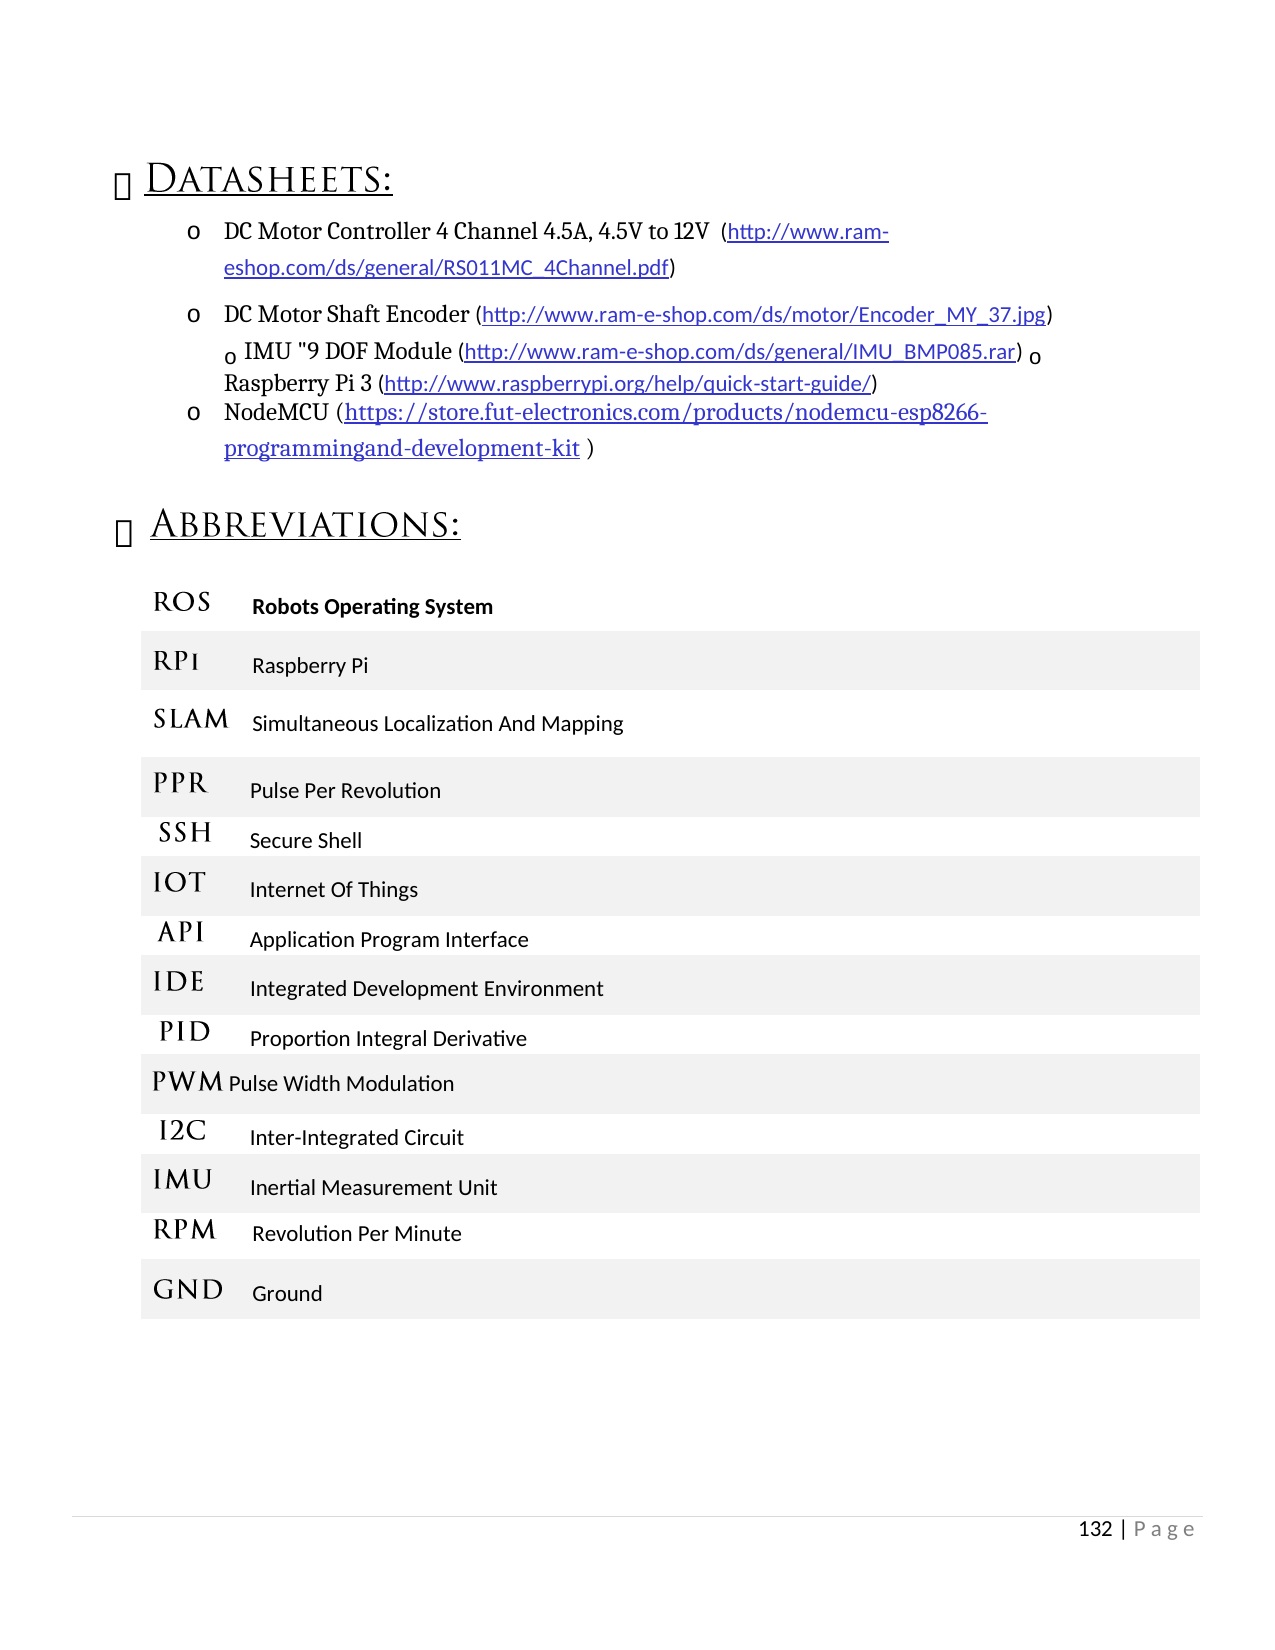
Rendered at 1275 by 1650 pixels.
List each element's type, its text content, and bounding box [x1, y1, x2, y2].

list NodeMCU (https://store.fut-electronics.com/products/nodemcu-esp8266-programmingand-development-kit ) [186, 398, 1067, 462]
picture [157, 1015, 229, 1047]
picture [157, 1114, 223, 1146]
text Application Program Interface [75, 916, 1182, 953]
table_header Integrated Development Environment [141, 955, 1200, 1015]
picture [153, 1278, 222, 1299]
table_header Internet Of Things [141, 856, 1200, 916]
picture [151, 1213, 239, 1245]
table_header Inertial Measurement Unit [141, 1154, 1200, 1213]
picture [157, 816, 232, 848]
picture [151, 866, 225, 898]
picture [153, 708, 230, 728]
picture [151, 767, 225, 799]
text Proportion Integral Derivative [75, 1015, 1182, 1052]
picture [151, 1071, 224, 1091]
list DC Motor Shaft Encoder (http://www.ram-e-shop.com/ds/motor/Encoder_MY_37.jpg) o IMU "9 DOF Module (http://www.ram-e-shop.com/ds/general/IMU_BMP085.rar) o Raspberry Pi 3 (http://www.raspberrypi.org/help/quick-start-guide/) [186, 291, 1067, 398]
text Inter-Integrated Circuit [75, 1114, 1182, 1151]
picture [151, 645, 217, 676]
picture [143, 153, 407, 201]
text  [111, 154, 1182, 212]
table_header Pulse Per Revolution [141, 757, 1200, 817]
text Secure Shell [75, 817, 1182, 854]
picture [151, 586, 232, 617]
picture [150, 499, 474, 546]
picture [157, 916, 222, 948]
picture [151, 965, 223, 997]
picture [151, 1163, 234, 1195]
list DC Motor Controller 4 Channel 4.5A, 4.5V to 12V (http://www.ram-eshop.com/ds/general/RS011MC_4Channel.pdf) [186, 217, 1067, 282]
table_header Pulse Width Modulation [141, 1054, 1200, 1114]
